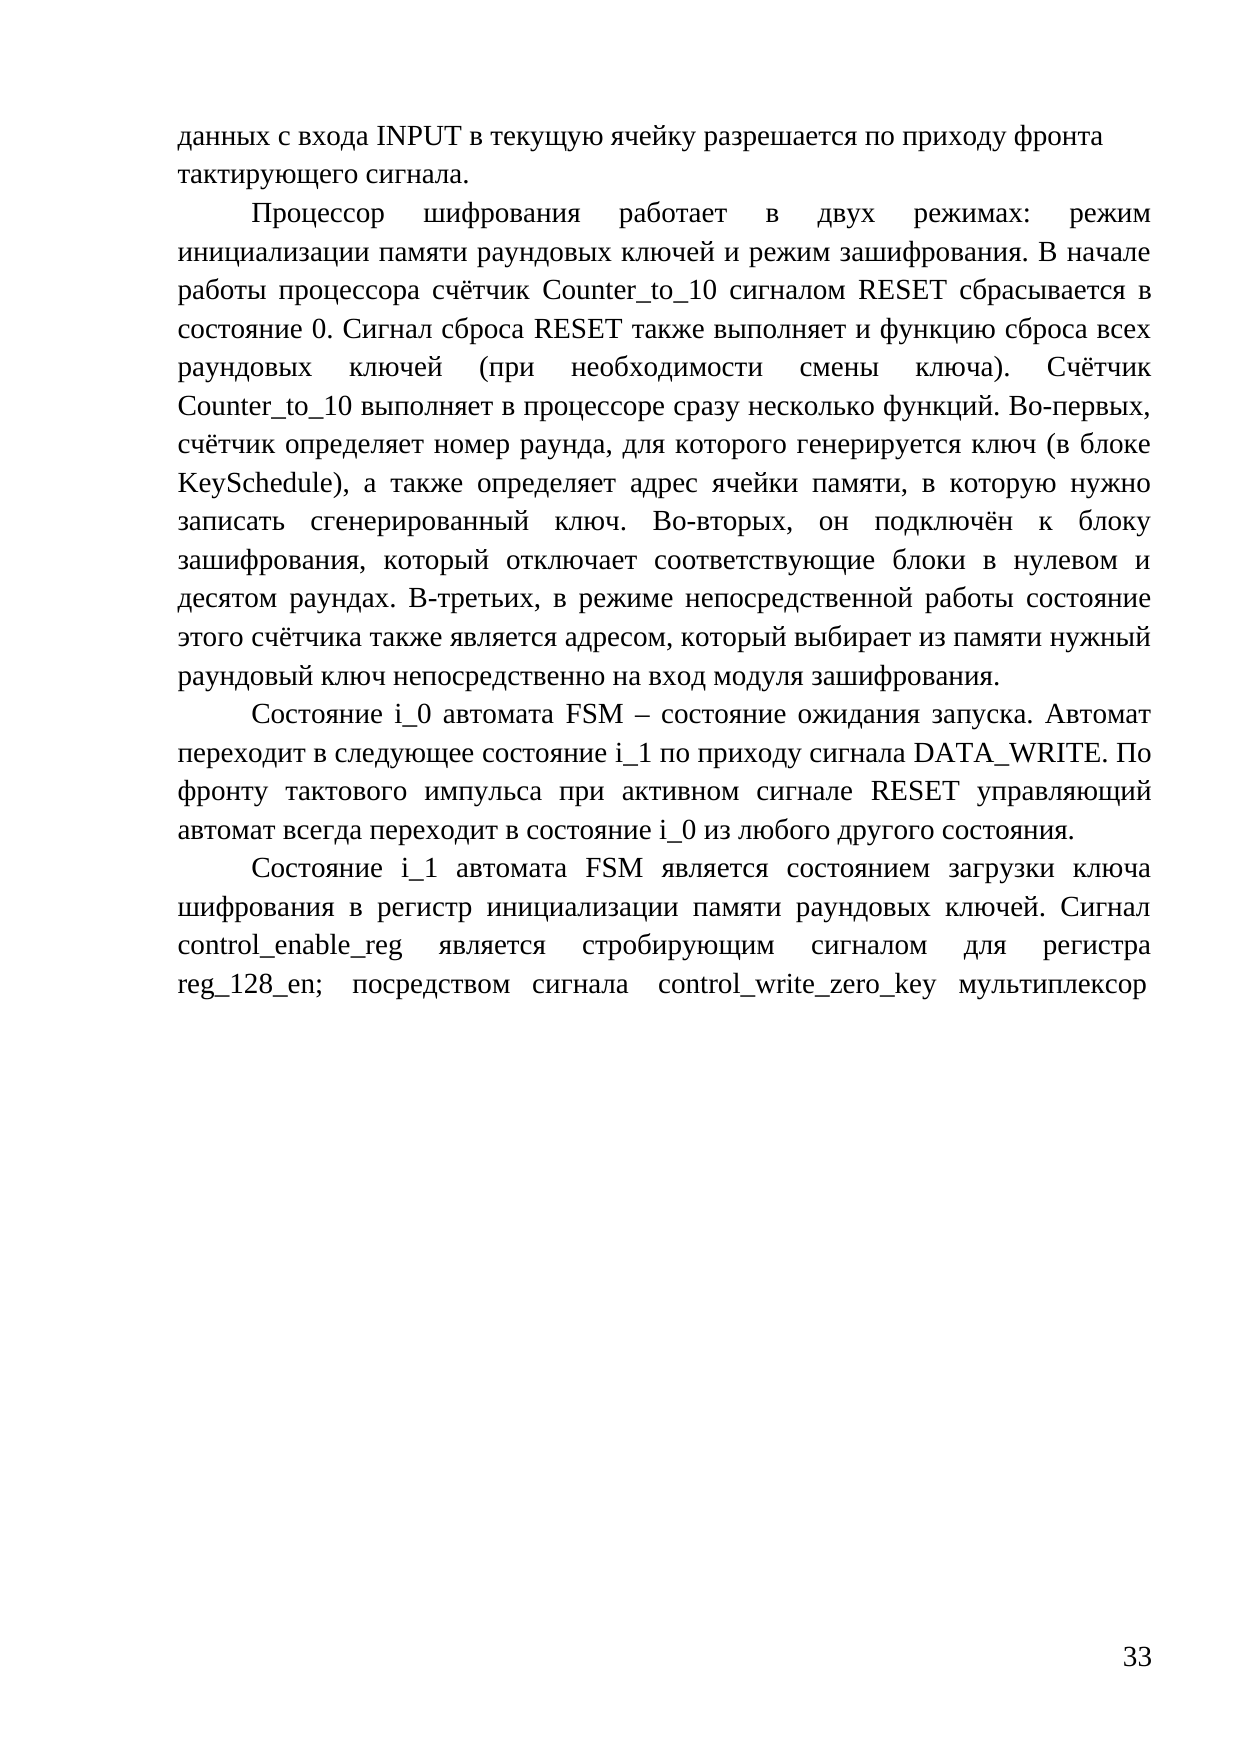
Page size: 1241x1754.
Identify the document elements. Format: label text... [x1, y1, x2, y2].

text Состояние i_0 автомата FSM – состояние ожидания запуска. Автомат переходит в следующее состояние i_1 по приходу сигнала DATA_WRITE. По фронту тактового импульса при активном сигнале RESET управляющий автомат всегда переходит в состояние i_0 из любого другого состояния. [177, 696, 1152, 845]
text Процессор шифрования работает в двух режимах: режим инициализации памяти раундовых ключей и режим зашифрования. В начале работы процессора счётчик Counter_to_10 сигналом RESET сбрасывается в состояние 0. Сигнал сброса RESET также выполняет и функцию сброса всех раундовых ключей (при необходимости смены ключа). Счётчик Counter_to_10 выполняет в процессоре сразу несколько функций. Во-первых, счётчик определяет номер раунда, для которого генерируется ключ (в блоке KeySchedule), а также определяет адрес ячейки памяти, в которую нужно записать сгенерированный ключ. Во-вторых, он подключён к блоку зашифрования, который отключает соответствующие блоки в нулевом и десятом раундах. В-третьих, в режиме непосредственной работы состояние этого счётчика также является адресом, который выбирает из памяти нужный раундовый ключ непосредственно на вход модуля зашифрования. [177, 195, 1152, 691]
text Состояние i_1 автомата FSM является состоянием загрузки ключа шифрования в регистр инициализации памяти раундовых ключей. Сигнал control_enable_reg является стробирующим сигналом для регистра reg_128_en; посредством сигнала control_write_zero_key мультиплексор [177, 850, 1152, 999]
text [177, 118, 1152, 190]
